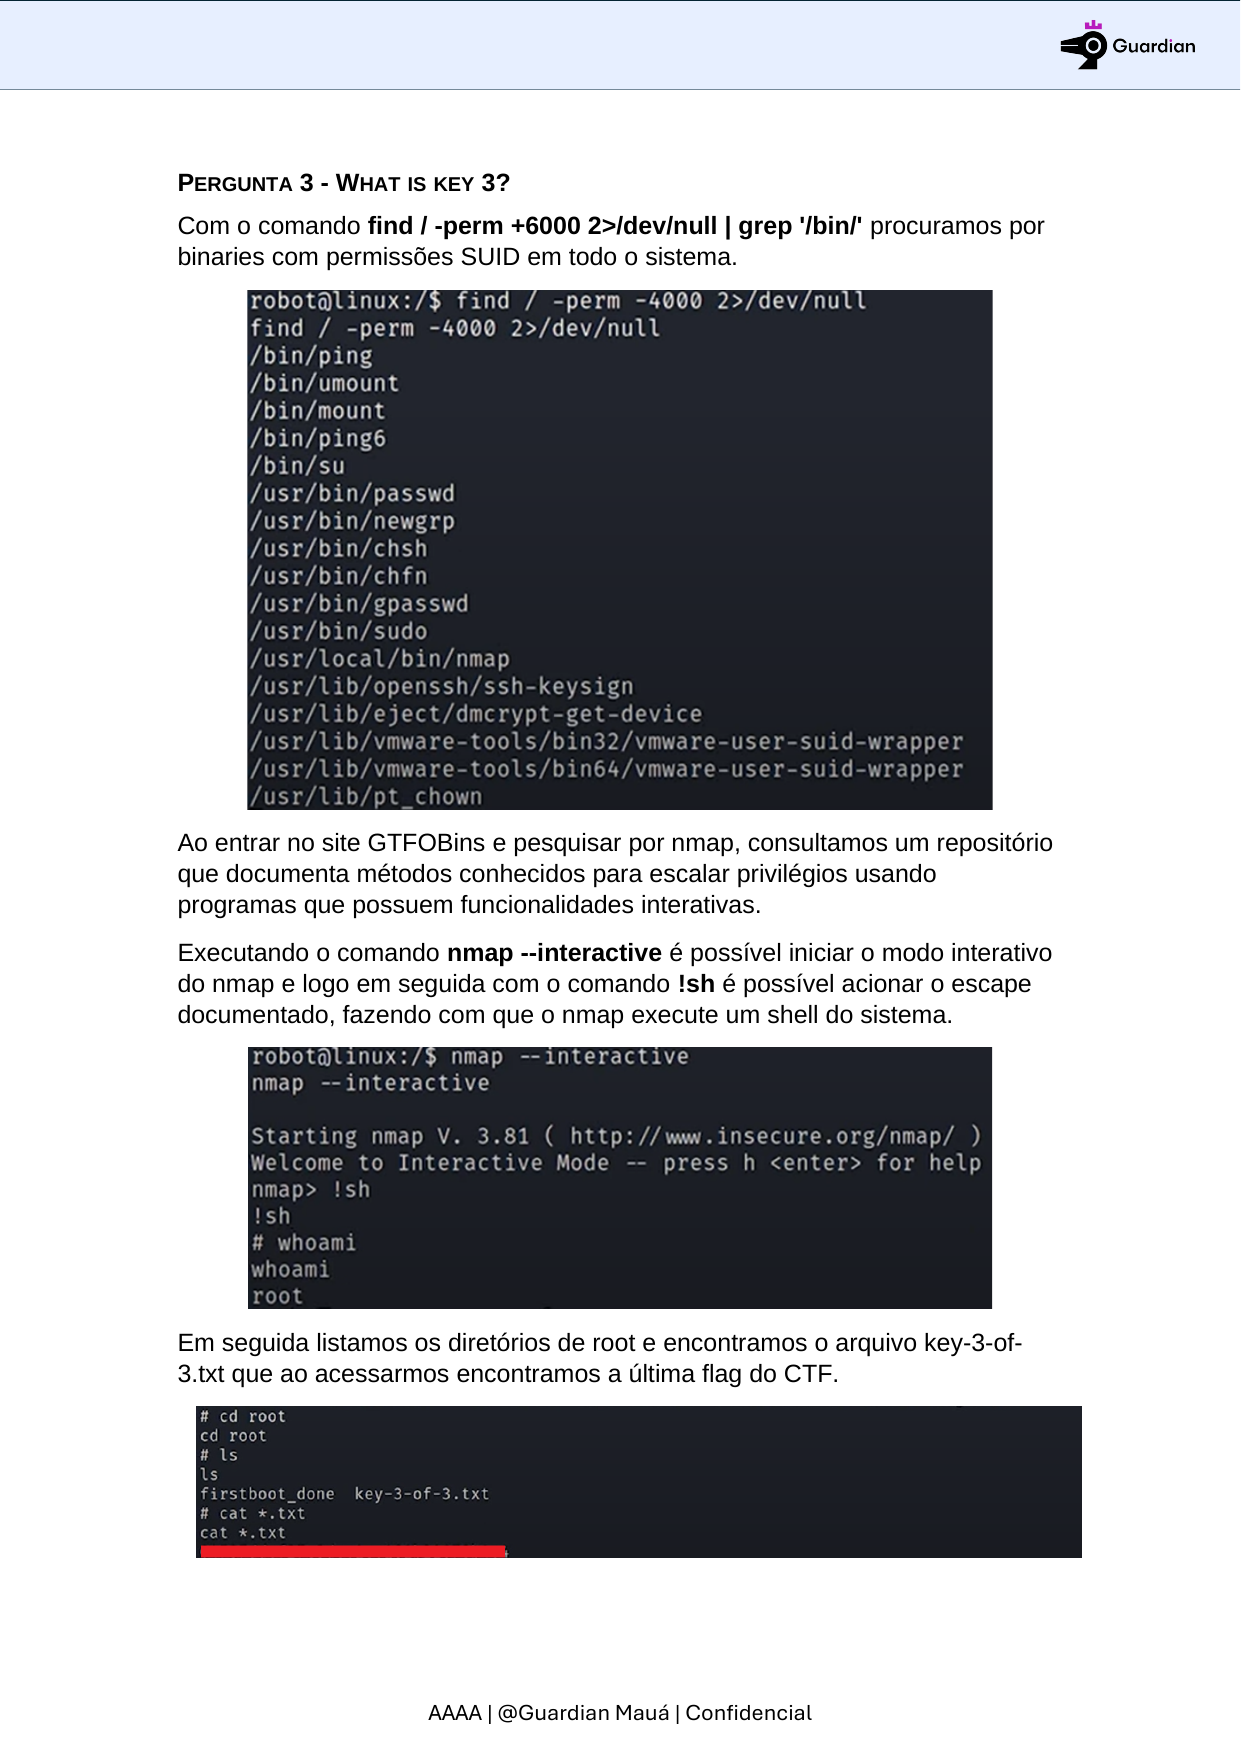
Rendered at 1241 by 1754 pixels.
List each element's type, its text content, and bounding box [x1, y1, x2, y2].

picture [248, 1047, 993, 1309]
text Com o comando find / -perm +6000 2>/dev/null | grep '/bin/' procuramos por binaries com permissões SUID em todo o sistema. [177, 211, 1063, 271]
text Pergunta 3 - What is key 3? [177, 168, 1063, 197]
text Em seguida listamos os diretórios de root e encontramos o arquivo key-3-of-3.txt que ao acessarmos encontramos a última flag do CTF. [177, 1328, 1063, 1387]
text Ao entrar no site GTFOBins e pesquisar por nmap, consultamos um repositório que documenta métodos conhecidos para escalar privilégios usando programas que possuem funcionalidades interativas. [177, 828, 1063, 919]
picture [247, 290, 993, 810]
picture [0, 2, 1241, 90]
text Executando o comando nmap --interactive é possível iniciar o modo interativo do nmap e logo em seguida com o comando !sh é possível acionar o escape documentado, fazendo com que o nmap execute um shell do sistema. [177, 938, 1063, 1029]
